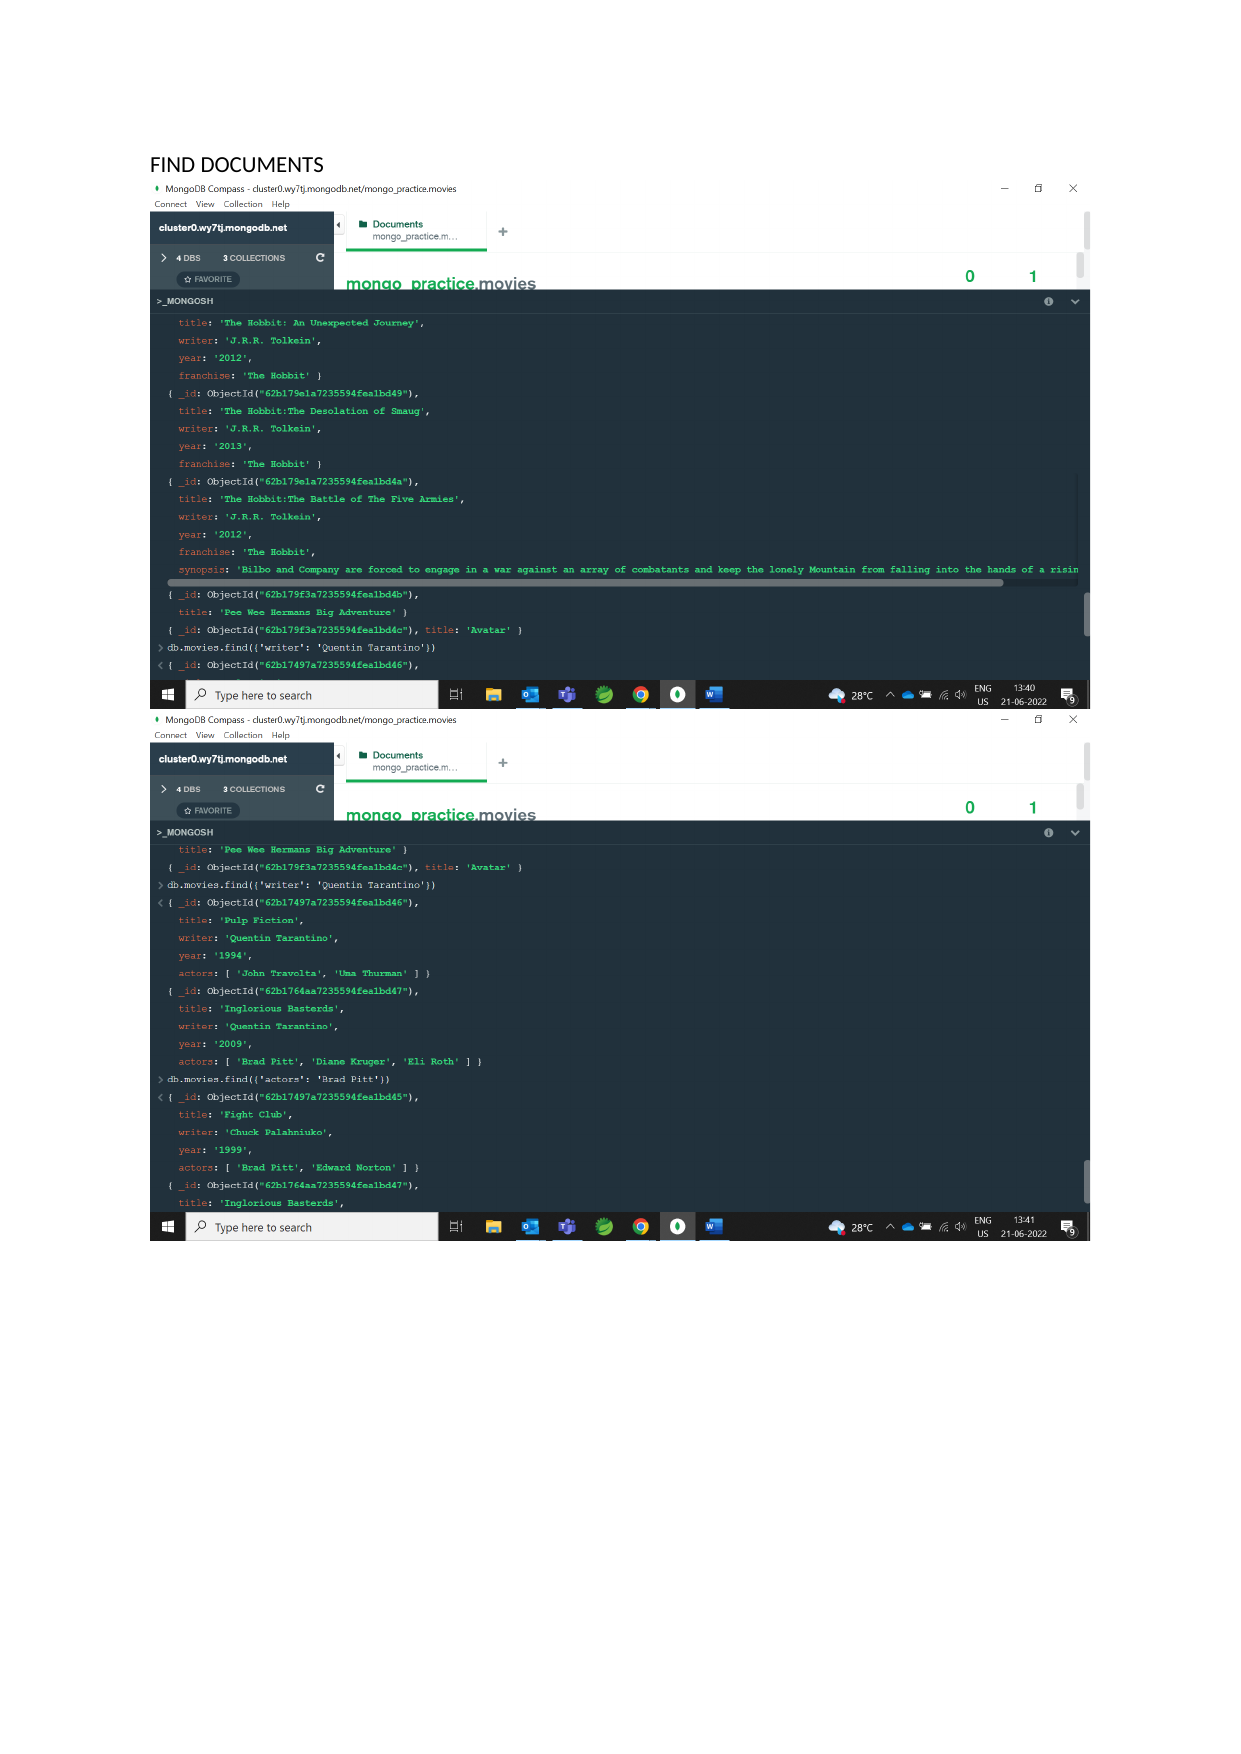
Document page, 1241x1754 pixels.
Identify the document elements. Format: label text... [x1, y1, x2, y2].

picture [150, 180, 1091, 709]
text FIND DOCUMENTS [150, 150, 1090, 180]
picture [150, 711, 1091, 1241]
